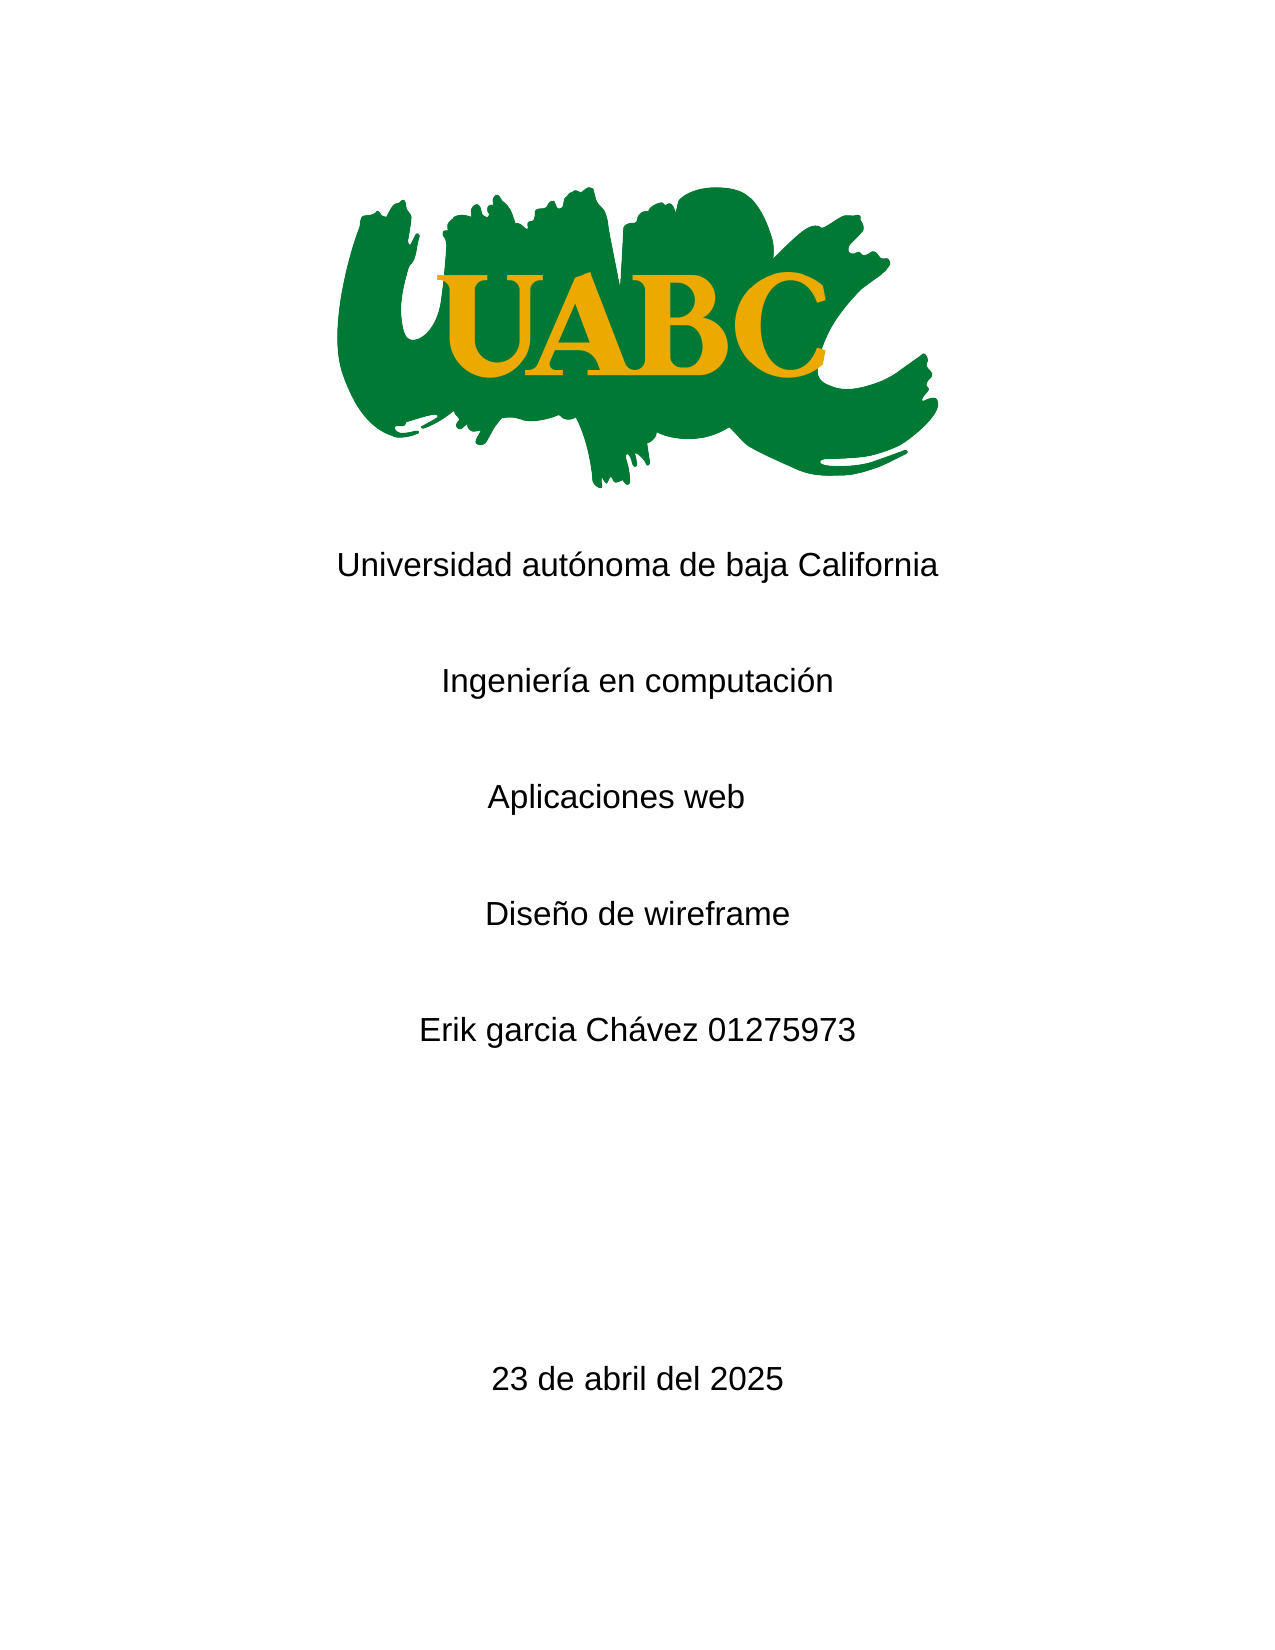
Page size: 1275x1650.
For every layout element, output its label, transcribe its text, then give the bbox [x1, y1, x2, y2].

text 23 de abril del 2025 [150, 1359, 1125, 1397]
text Ingeniería en computación [150, 661, 1125, 699]
text Erik garcia Chávez 01275973 [150, 1010, 1125, 1048]
text Aplicaciones web [150, 777, 1125, 816]
text Diseño de wireframe [150, 894, 1125, 932]
text Universidad autónoma de baja California [150, 545, 1125, 583]
picture [299, 150, 976, 526]
